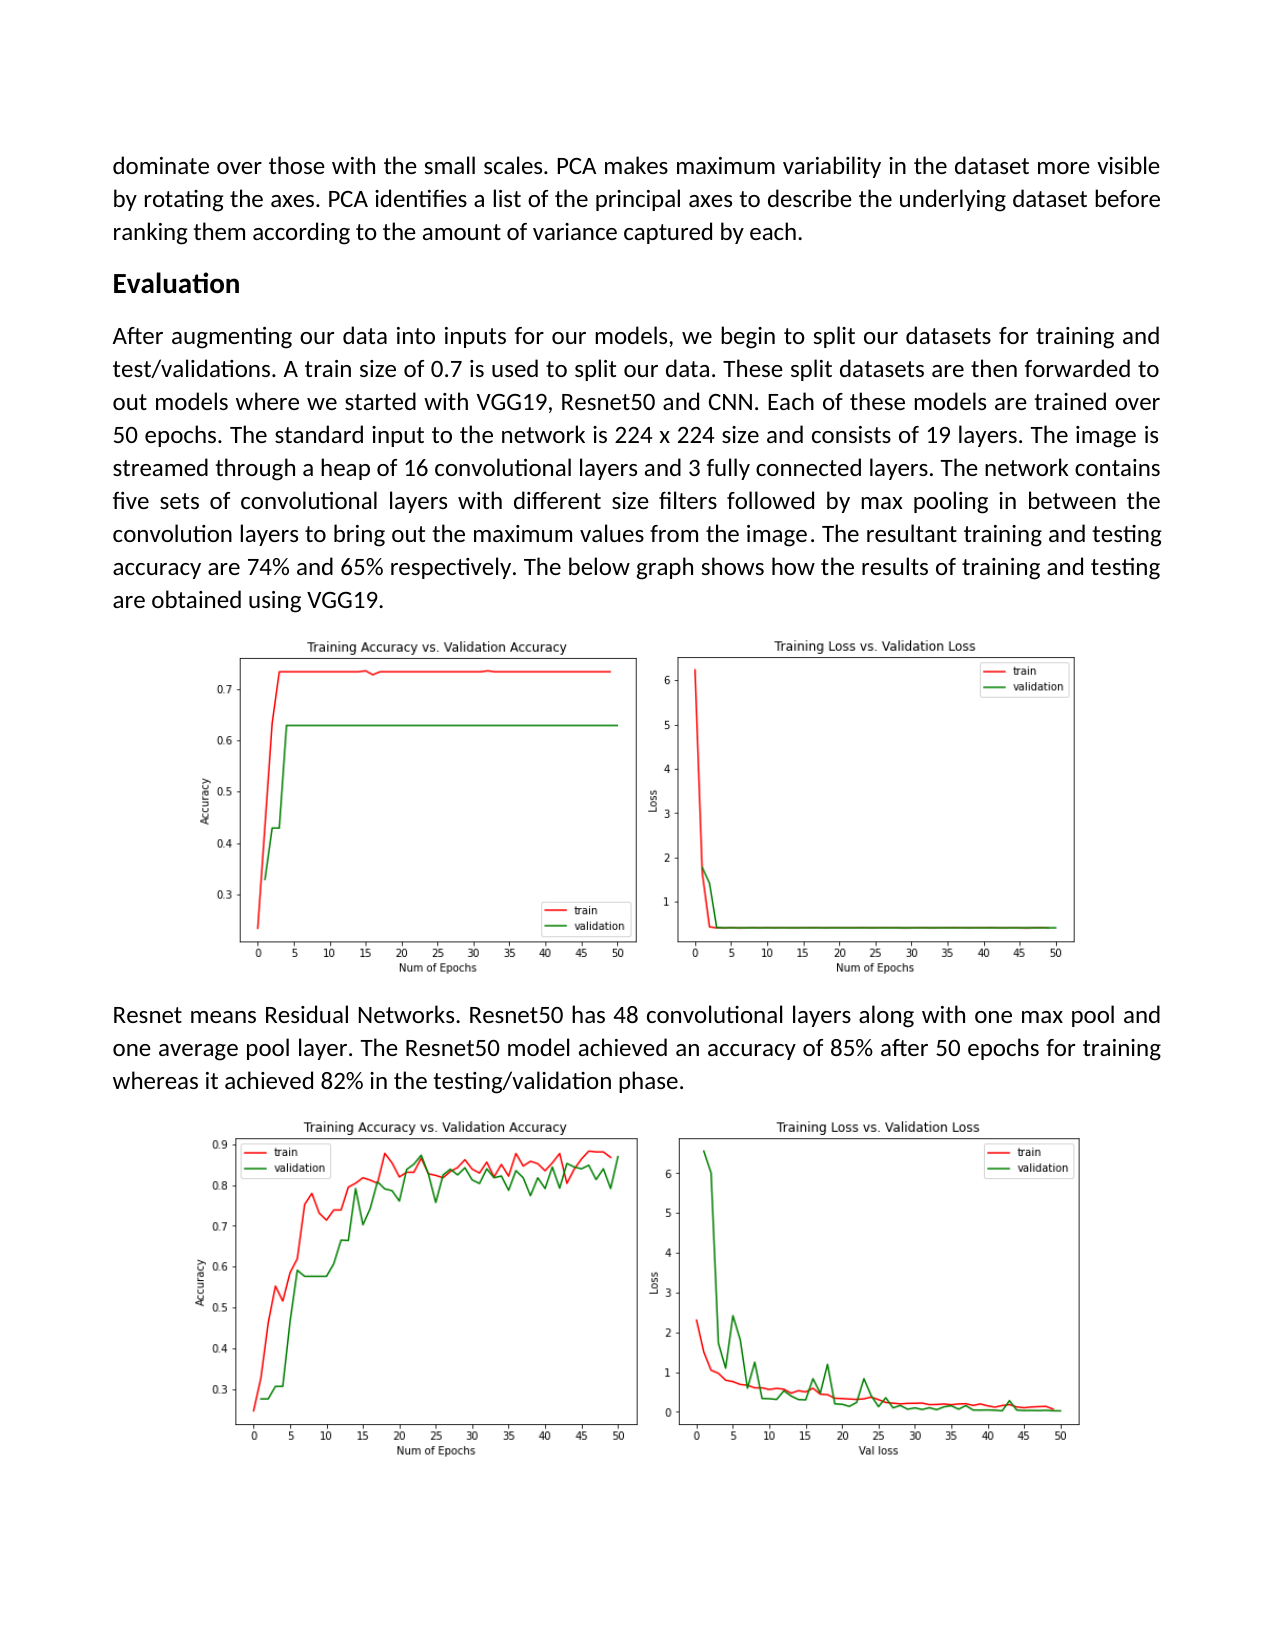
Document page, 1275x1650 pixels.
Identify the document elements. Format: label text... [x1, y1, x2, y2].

text Evaluation [112, 265, 1162, 301]
picture [194, 633, 1081, 981]
text After augmenting our data into inputs for our models, we begin to split our datasets for training and test/validations. A train size of 0.7 is used to split our data. These split datasets are then forwarded to out models where we started with VGG19, Resnet50 and CNN. Each of these models are trained over 50 epochs. The standard input to the network is 224 x 224 size and consists of 19 layers. The image is streamed through a heap of 16 convolutional layers and 3 fully connected layers. The network contains five sets of convolutional layers with different size filters followed by max pooling in between the convolution layers to bring out the maximum values from the image. The resultant training and testing accuracy are 74% and 65% respectively. The below graph shows how the results of training and testing are obtained using VGG19. [112, 321, 1162, 614]
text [112, 150, 1162, 246]
picture [189, 1114, 1086, 1464]
text Resnet means Residual Networks. Resnet50 has 48 convolutional layers along with one max pool and one average pool layer. The Resnet50 model achieved an accuracy of 85% after 50 epochs for training whereas it achieved 82% in the testing/validation phase. [112, 999, 1162, 1095]
